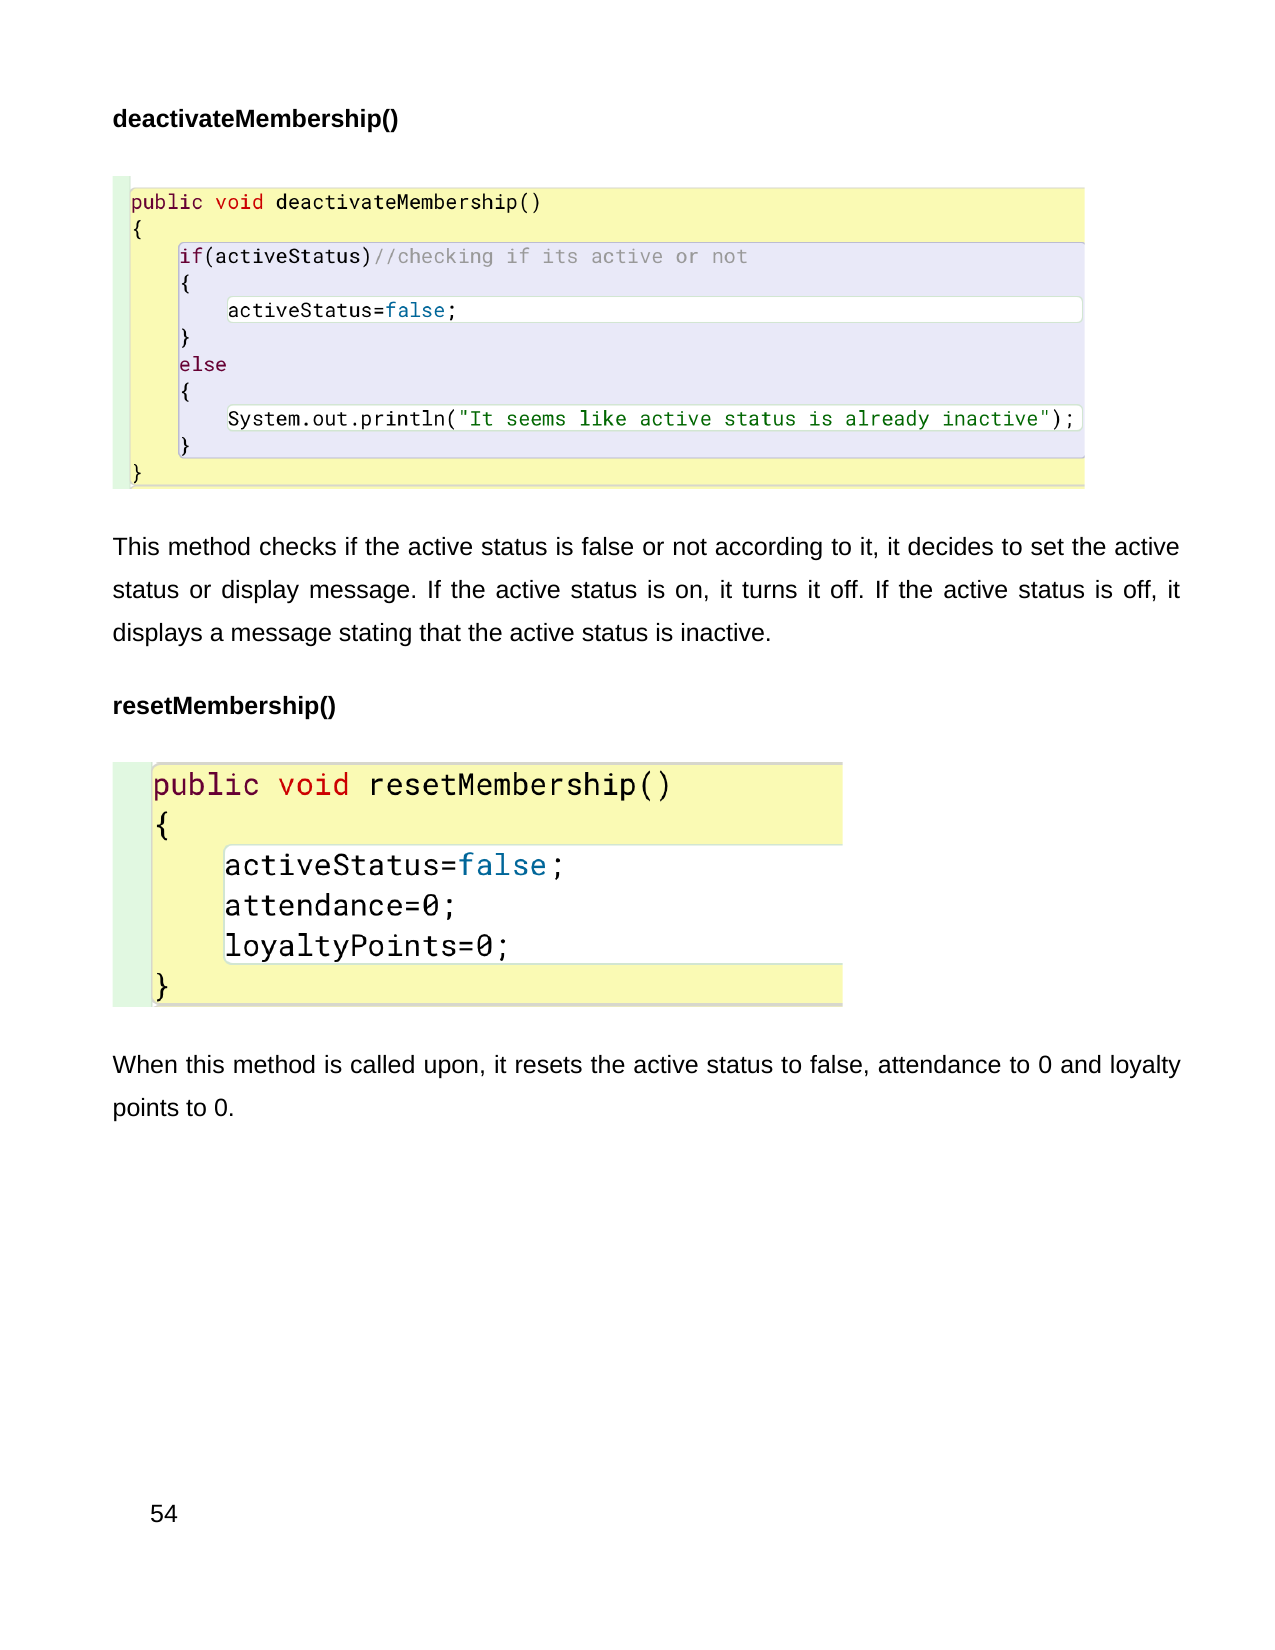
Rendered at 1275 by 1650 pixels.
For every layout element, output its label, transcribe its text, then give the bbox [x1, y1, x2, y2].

text When this method is called upon, it resets the active status to false, attendance to 0 and loyalty points to 0. [112, 1050, 1183, 1122]
text This method checks if the active status is false or not according to it, it decides to set the active status or display message. If the active status is on, it turns it off. If the active status is off, it displays a message stating that the active status is inactive. [112, 532, 1183, 647]
picture [112, 762, 843, 1007]
text deactivateMembership() [112, 104, 1183, 133]
picture [112, 176, 1085, 489]
text resetMembership() [112, 691, 1183, 719]
